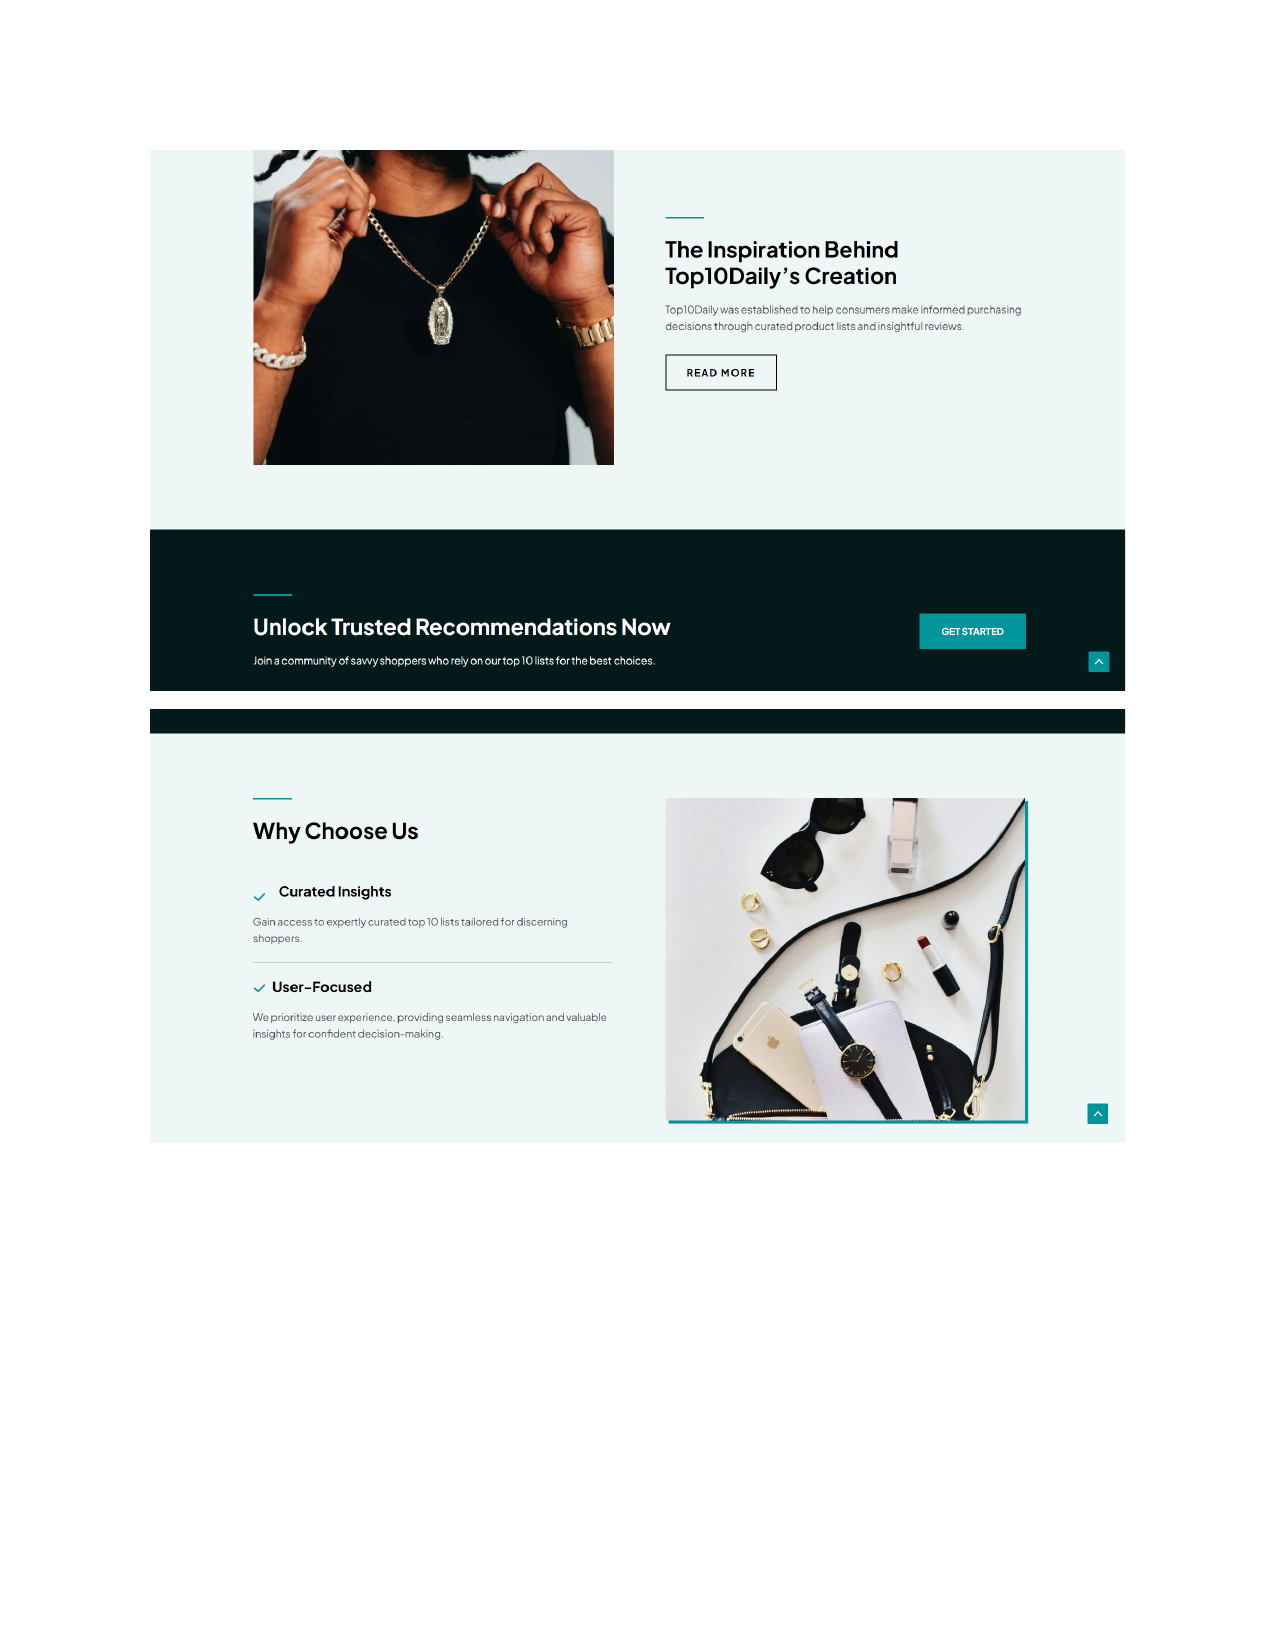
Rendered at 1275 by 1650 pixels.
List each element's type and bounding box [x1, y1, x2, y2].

picture [150, 150, 1125, 691]
picture [150, 709, 1125, 1143]
